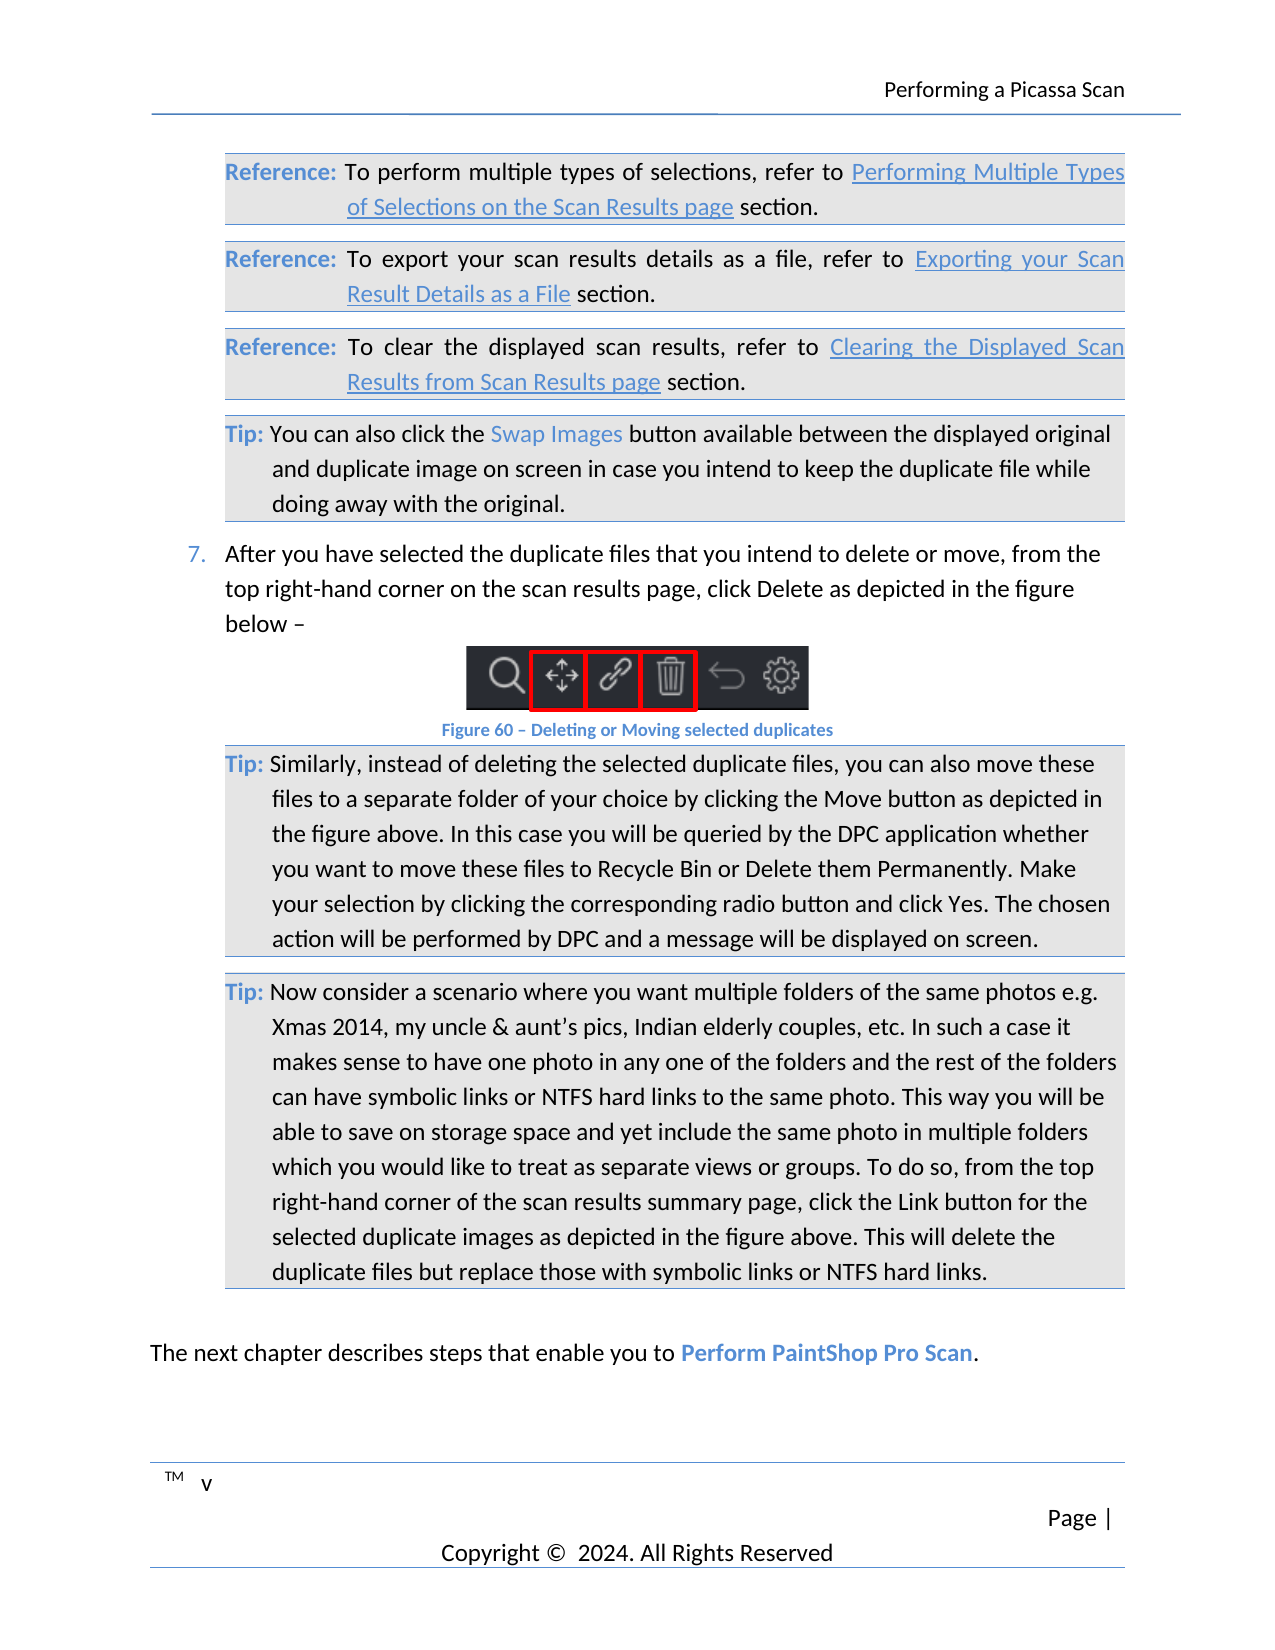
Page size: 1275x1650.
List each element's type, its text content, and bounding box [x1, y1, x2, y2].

picture [466, 646, 809, 710]
text Reference: To perform multiple types of selections, refer to Performing Multiple Types of Selections on the Scan Results page section. [225, 154, 1125, 224]
text Tip: Now consider a scenario where you want multiple folders of the same photos e.g. Xmas 2014, my uncle & aunt’s pics, Indian elderly couples, etc. In such a case it makes sense to have one photo in any one of the folders and the rest of the folders can have symbolic links or NTFS hard links to the same photo. This way you will be able to save on storage space and yet include the same photo in multiple folders which you would like to treat as separate views or groups. To do so, from the top right-hand corner of the scan results summary page, click the Link button for the selected duplicate images as depicted in the figure above. This will delete the duplicate files but replace those with symbolic links or NTFS hard links. [225, 974, 1125, 1288]
picture [533, 654, 583, 708]
text Reference: To export your scan results details as a file, refer to Exporting your Scan Result Details as a File section. [225, 242, 1125, 311]
text Reference: To clear the displayed scan results, refer to Clearing the Displayed Scan Results from Scan Results page section. [225, 329, 1125, 399]
text Tip: You can also click the Swap Images button available between the displayed original and duplicate image on screen in case you intend to keep the duplicate file while doing away with the original. [225, 416, 1125, 521]
picture [643, 654, 693, 708]
picture [588, 654, 638, 708]
text The next chapter describes steps that enable you to Perform PaintShop Pro Scan. [150, 1337, 1125, 1368]
text Figure 60 – Deleting or Moving selected duplicates [150, 718, 1125, 741]
text Tip: Similarly, instead of deleting the selected duplicate files, you can also move these files to a separate folder of your choice by clicking the Move button as depicted in the figure above. In this case you will be queried by the DPC application whether you want to move these files to Recycle Bin or Delete them Permanently. Make your selection by clicking the corresponding radio button and click Yes. The chosen action will be performed by DPC and a message will be displayed on screen. [225, 746, 1125, 956]
list After you have selected the duplicate files that you intend to delete or move, from the top right-hand corner on the scan results page, click Delete as depicted in the figure below – [187, 538, 1125, 638]
